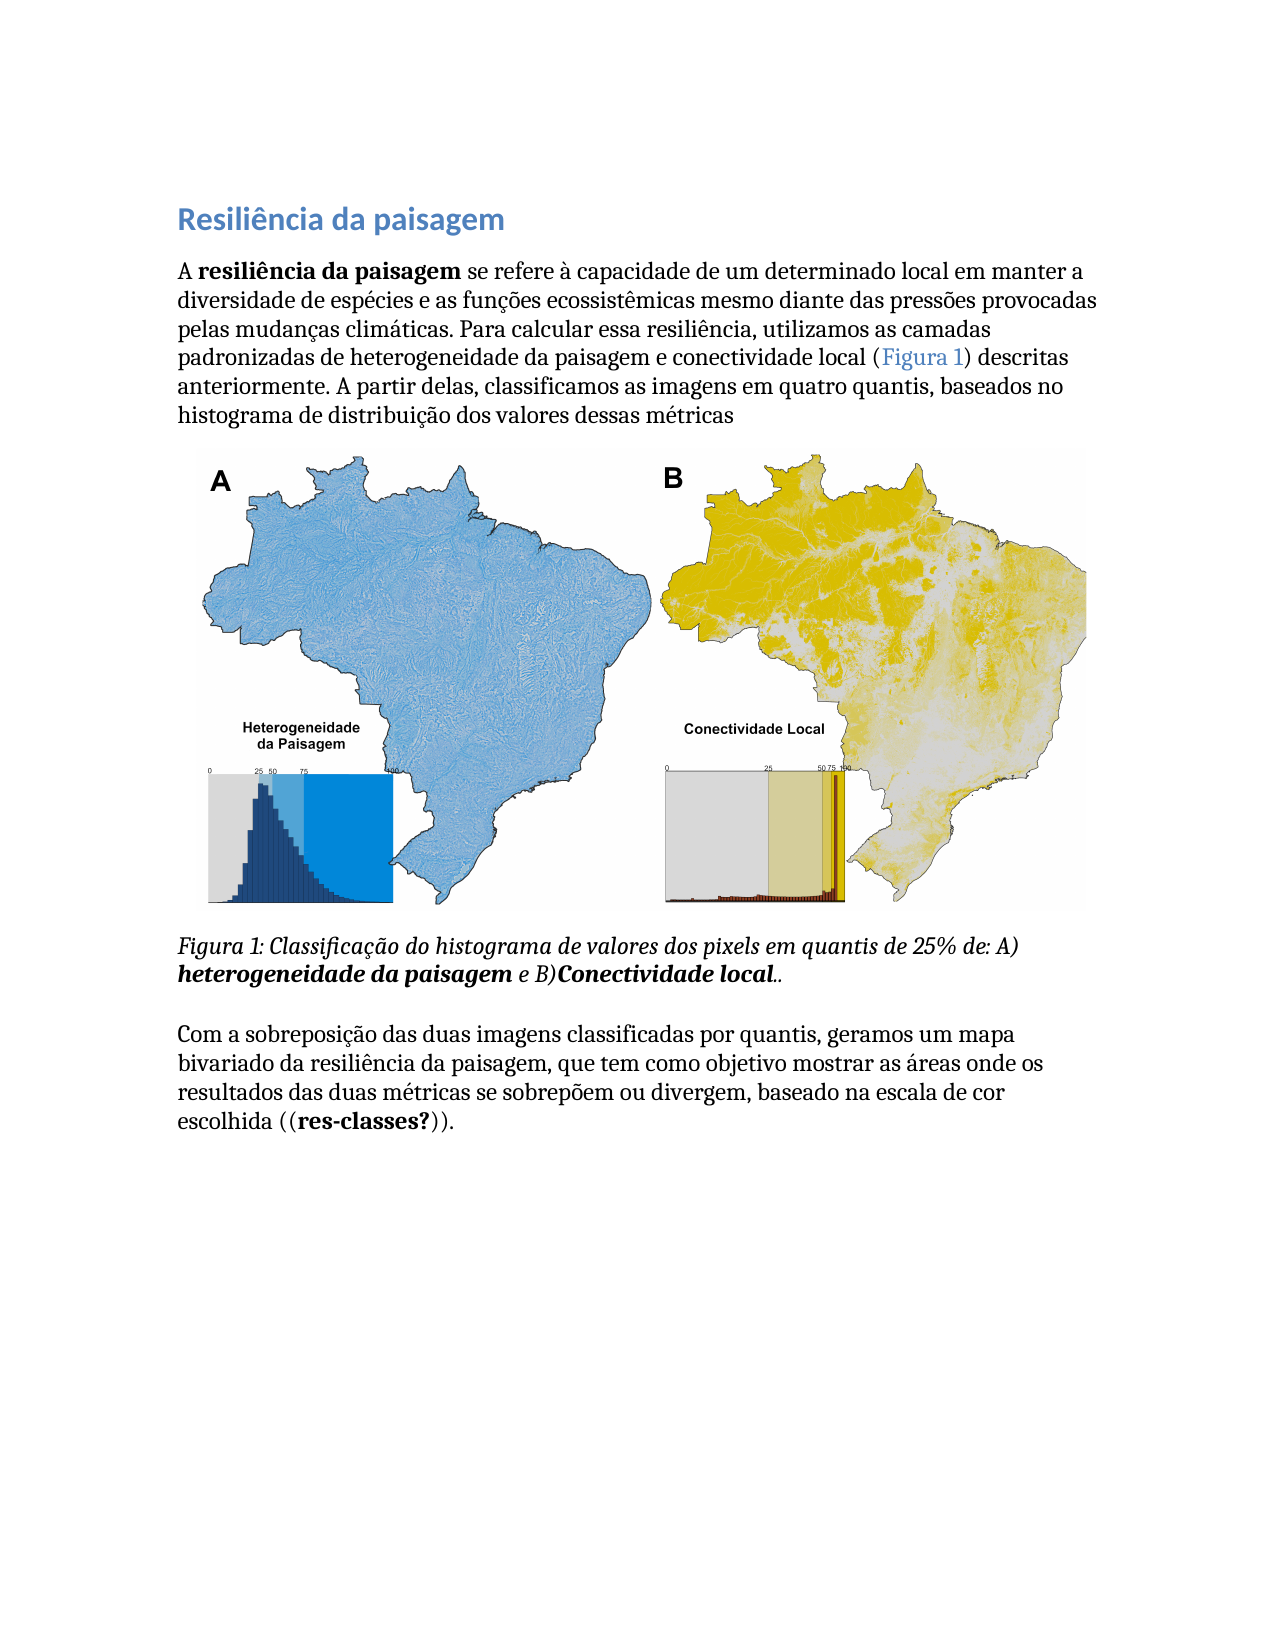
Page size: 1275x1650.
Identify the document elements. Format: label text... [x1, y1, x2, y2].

picture [196, 448, 1087, 911]
subtitle Resiliência da paisagem [177, 198, 1098, 238]
text A resiliência da paisagem se refere à capacidade de um determinado local em manter a diversidade de espécies e as funções ecossistêmicas mesmo diante das pressões provocadas pelas mudanças climáticas. Para calcular essa resiliência, utilizamos as camadas padronizadas de heterogeneidade da paisagem e conectividade local (Figura 1) descritas anteriormente. A partir delas, classificamos as imagens em quatro quantis, baseados no histograma de distribuição dos valores dessas métricas [177, 257, 1098, 429]
text Com a sobreposição das duas imagens classificadas por quantis, geramos um mapa bivariado da resiliência da paisagem, que tem como objetivo mostrar as áreas onde os resultados das duas métricas se sobrepõem ou divergem, baseado na escala de cor escolhida ((res-classes?)). [177, 1020, 1098, 1135]
table_header Figura 1: Classificação do histograma de valores dos pixels em quantis de 25% de: A) heterogeneidade da paisagem e B)Conectividade local.. [166, 448, 1087, 1002]
